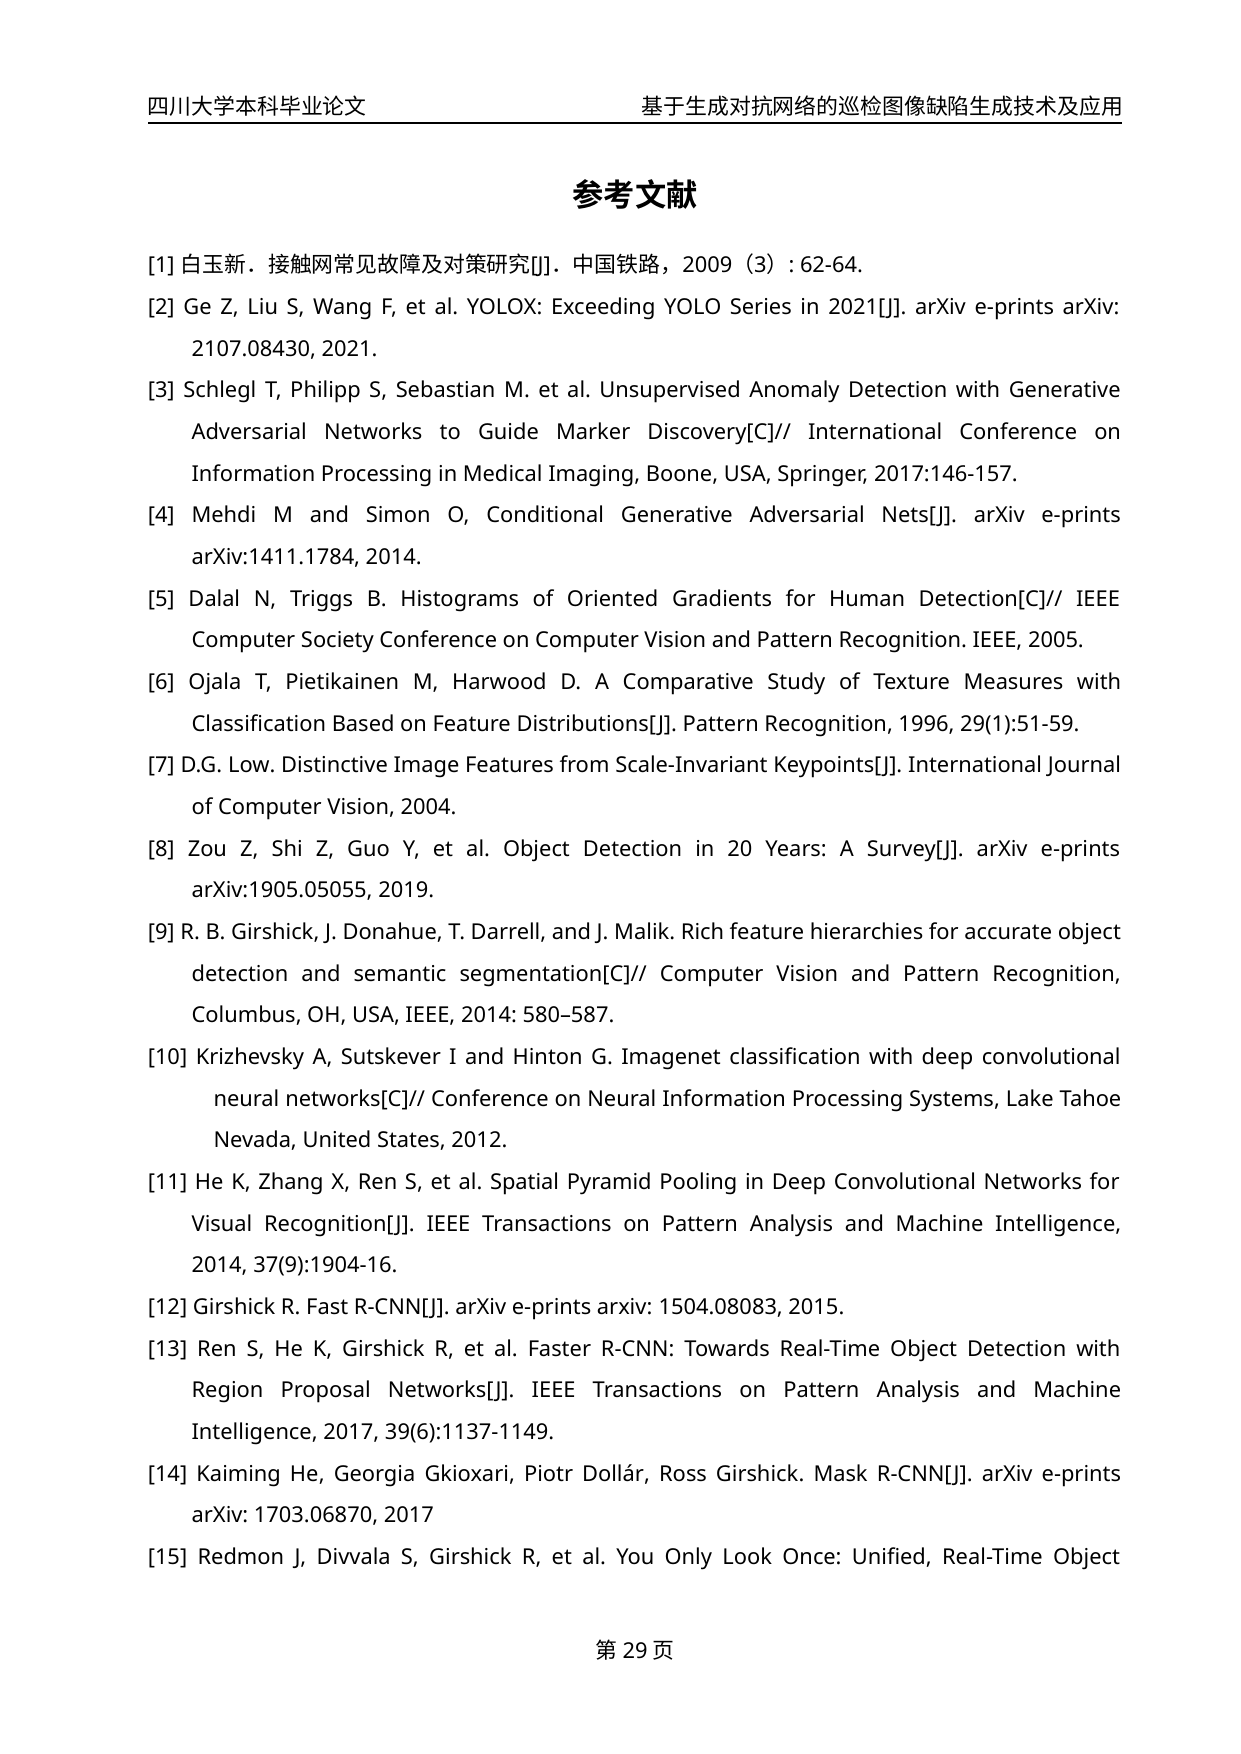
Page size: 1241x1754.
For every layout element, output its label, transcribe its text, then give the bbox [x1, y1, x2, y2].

text [3] Schlegl T, Philipp S, Sebastian M. et al. Unsupervised Anomaly Detection with Generative Adversarial Networks to Guide Marker Discovery[C]// International Conference on Information Processing in Medical Imaging, Boone, USA, Springer, 2017:146-157. [148, 364, 1122, 489]
text [14] Kaiming He, Georgia Gkioxari, Piotr Dollár, Ross Girshick. Mask R-CNN[J]. arXiv e-prints arXiv: 1703.06870, 2017 [148, 1448, 1122, 1531]
text [4] Mehdi M and Simon O, Conditional Generative Adversarial Nets[J]. arXiv e-prints arXiv:1411.1784, 2014. [148, 489, 1122, 573]
text [8] Zou Z, Shi Z, Guo Y, et al. Object Detection in 20 Years: A Survey[J]. arXiv e-prints arXiv:1905.05055, 2019. [148, 823, 1122, 906]
subtitle 参考文献 [148, 173, 1122, 214]
text [13] Ren S, He K, Girshick R, et al. Faster R-CNN: Towards Real-Time Object Detection with Region Proposal Networks[J]. IEEE Transactions on Pattern Analysis and Machine Intelligence, 2017, 39(6):1137-1149. [148, 1323, 1122, 1448]
text [10] Krizhevsky A, Sutskever I and Hinton G. Imagenet classification with deep convolutional neural networks[C]// Conference on Neural Information Processing Systems, Lake Tahoe Nevada, United States, 2012. [148, 1031, 1122, 1156]
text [148, 1531, 1122, 1573]
text [1] 白玉新．接触网常见故障及对策研究[J]．中国铁路，2009（3）: 62-64. [148, 239, 1122, 281]
text [9] R. B. Girshick, J. Donahue, T. Darrell, and J. Malik. Rich feature hierarchies for accurate object detection and semantic segmentation[C]// Computer Vision and Pattern Recognition, Columbus, OH, USA, IEEE, 2014: 580–587. [148, 906, 1122, 1031]
text [2] Ge Z, Liu S, Wang F, et al. YOLOX: Exceeding YOLO Series in 2021[J]. arXiv e-prints arXiv: 2107.08430, 2021. [148, 281, 1122, 364]
text [6] Ojala T, Pietikainen M, Harwood D. A Comparative Study of Texture Measures with Classification Based on Feature Distributions[J]. Pattern Recognition, 1996, 29(1):51-59. [148, 656, 1122, 739]
text [7] D.G. Low. Distinctive Image Features from Scale-Invariant Keypoints[J]. International Journal of Computer Vision, 2004. [148, 739, 1122, 823]
text [12] Girshick R. Fast R-CNN[J]. arXiv e-prints arxiv: 1504.08083, 2015. [148, 1281, 1122, 1323]
text [5] Dalal N, Triggs B. Histograms of Oriented Gradients for Human Detection[C]// IEEE Computer Society Conference on Computer Vision and Pattern Recognition. IEEE, 2005. [148, 573, 1122, 656]
text [11] He K, Zhang X, Ren S, et al. Spatial Pyramid Pooling in Deep Convolutional Networks for Visual Recognition[J]. IEEE Transactions on Pattern Analysis and Machine Intelligence, 2014, 37(9):1904-16. [148, 1156, 1122, 1281]
